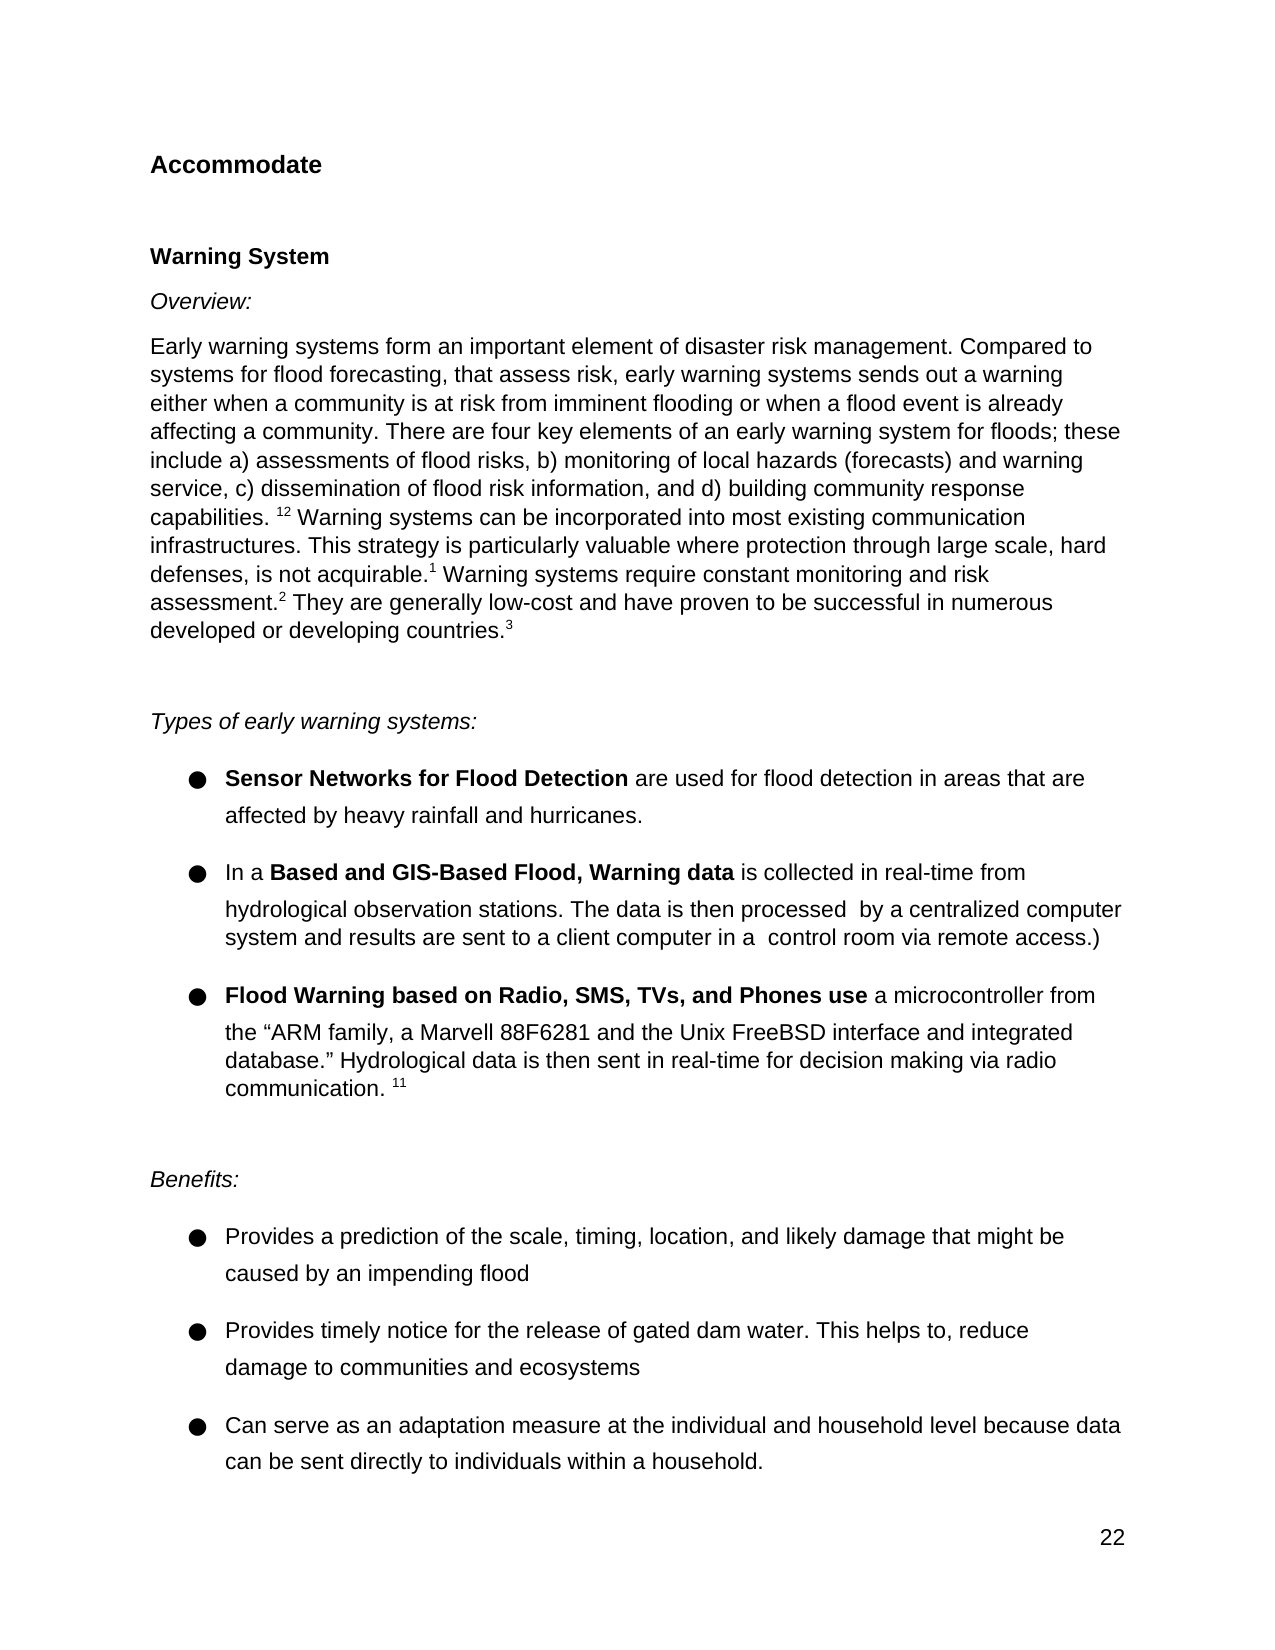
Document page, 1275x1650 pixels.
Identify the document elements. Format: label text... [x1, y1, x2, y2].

text Warning System [150, 243, 1125, 269]
text Early warning systems form an important element of disaster risk management. Compared to systems for flood forecasting, that assess risk, early warning systems sends out a warning either when a community is at risk from imminent flooding or when a flood event is already affecting a community. There are four key elements of an early warning system for floods; these include a) assessments of flood risks, b) monitoring of local hazards (forecasts) and warning service, c) dissemination of flood risk information, and d) building community response capabilities. 12 Warning systems can be incorporated into most existing communication infrastructures. This strategy is particularly valuable where protection through large scale, hard defenses, is not acquirable.1 Warning systems require constant monitoring and risk assessment.2 They are generally low-cost and have proven to be successful in numerous developed or developing countries.3 [150, 333, 1125, 644]
list Provides timely notice for gated dam water, reduc damage to communities and ecosystems [187, 1305, 1125, 1380]
text Overview: [150, 288, 1125, 314]
text Benefits: [150, 1166, 1125, 1192]
list Flood Warning based on Radio, SMS, TVs, and Phones use a microcontroller from the ARM family, a Marvell 88F6281 and the Unix FreeBSD interface and integrated database.Hydrological data is then sent in real-time for decision making via radio communication. 11 [187, 969, 1125, 1102]
list rovides a prediction of the scale, timing, location, and likely damage that might be caused by an impending flood [187, 1211, 1125, 1286]
text Accommodate [150, 150, 1125, 179]
list Based and GIS-Based Flood, Warning data is collected in real-time from hydrological observation stations. The data is then processed by a centralized computer system and results are sent to a client computer in control room via remote access.) [187, 847, 1125, 951]
list are used for flood detection in are affected by heavy rainfall and hurricanes [187, 753, 1125, 828]
text Types of early warning systems: [150, 708, 1125, 734]
list Can serve as an adaptation at the individual and household level because data can be sent directly to individuals within a household. [187, 1399, 1125, 1474]
